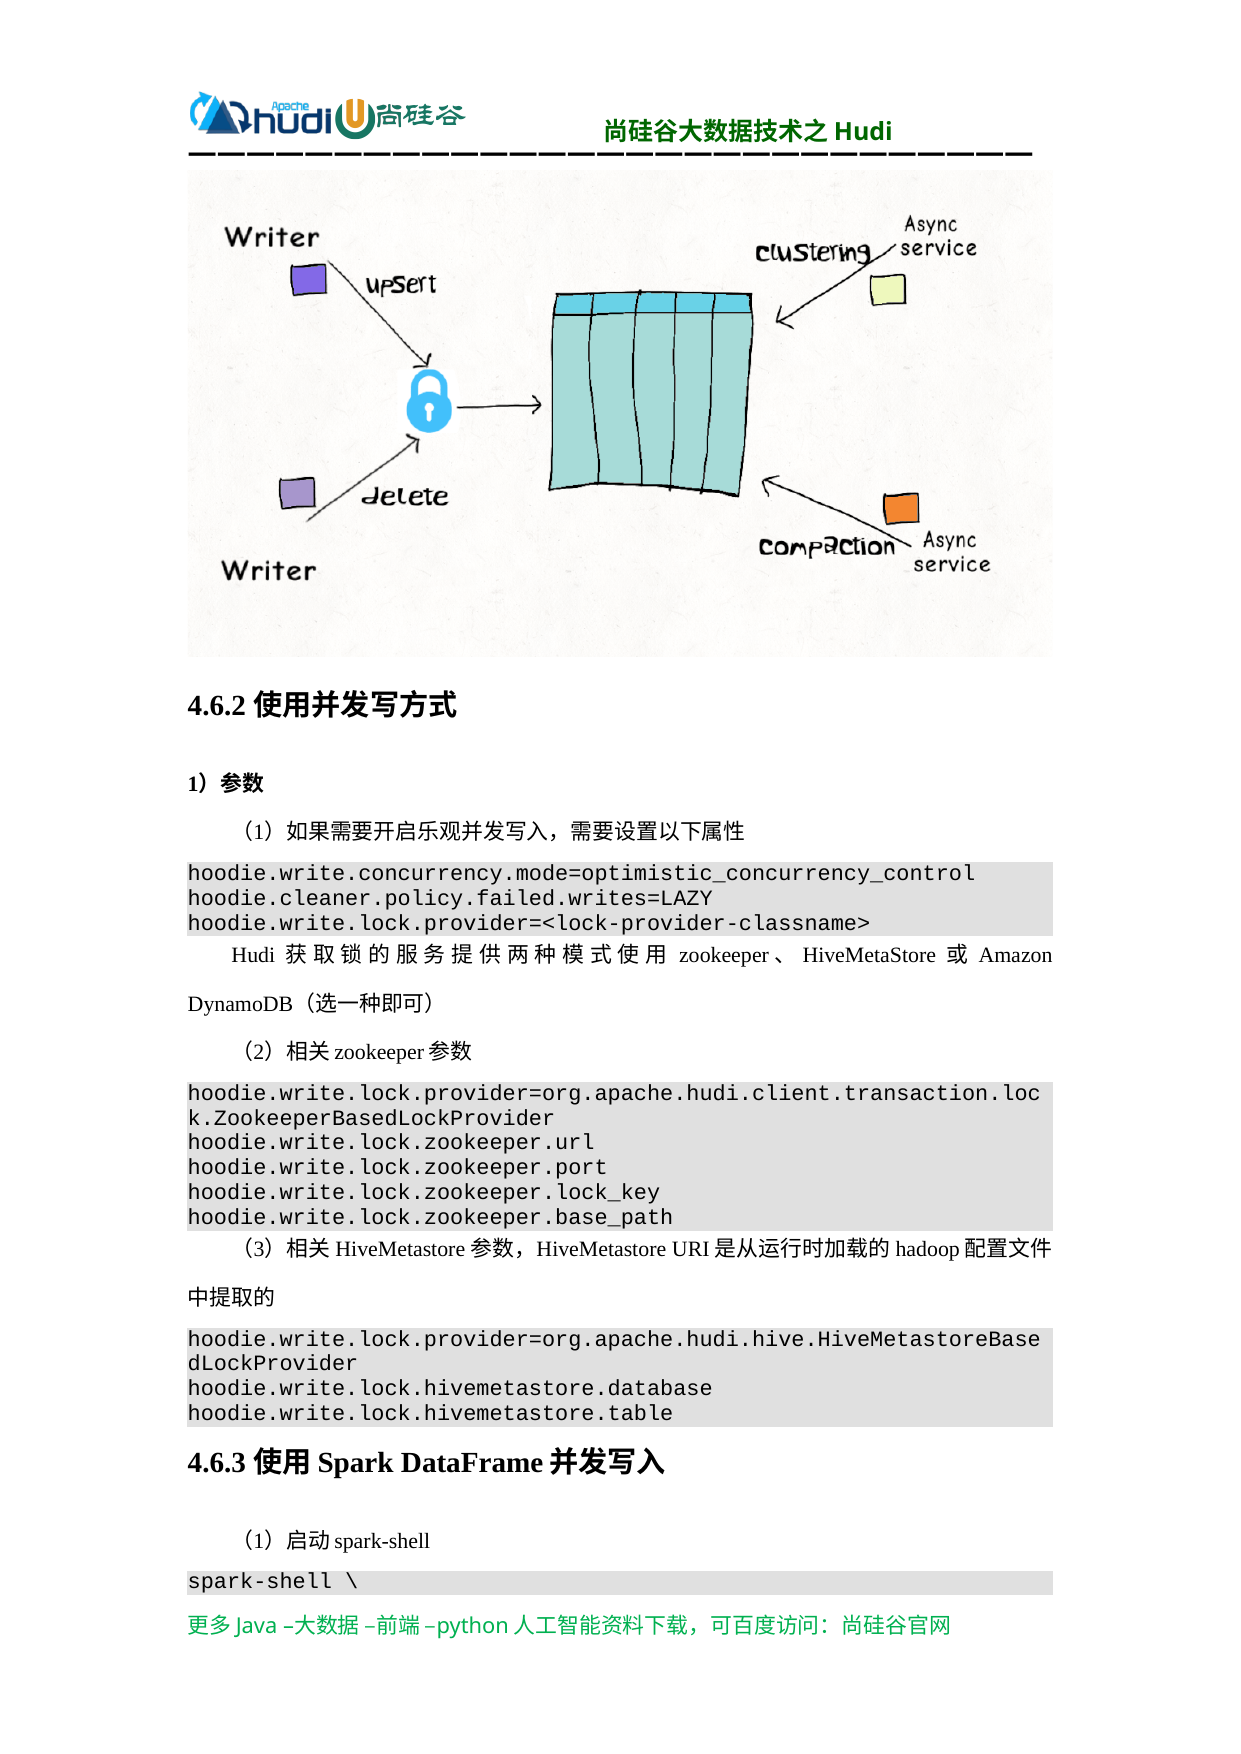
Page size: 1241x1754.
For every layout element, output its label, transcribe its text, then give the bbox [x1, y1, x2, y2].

text hoodie.write.lock.provider=<lock-provider-classname> [187, 912, 1053, 936]
text hoodie.write.concurrency.mode=optimistic_concurrency_control [187, 862, 1053, 887]
text （3）相关HiveMetastore参数，HiveMetastore URI是从运行时加载的hadoop配置文件中提取的 [187, 1231, 1053, 1312]
picture [187, 170, 1053, 657]
text hoodie.cleaner.policy.failed.writes=LAZY [187, 887, 1053, 912]
text hoodie.write.lock.provider=org.apache.hudi.client.transaction.lock.ZookeeperBasedLockProvider [187, 1082, 1053, 1131]
text Hudi获取锁的服务提供两种模式使用zookeeper、HiveMetaStore或Amazon DynamoDB（选一种即可） [187, 936, 1053, 1018]
text （1）启动spark-shell [187, 1522, 1053, 1555]
text 1）参数 [187, 765, 1053, 798]
text hoodie.write.lock.provider=org.apache.hudi.hive.HiveMetastoreBasedLockProvider [187, 1328, 1053, 1377]
text spark-shell \ [187, 1571, 1053, 1595]
subtitle 4.6.3 使用Spark DataFrame并发写入 [187, 1427, 1053, 1492]
text hoodie.write.lock.zookeeper.port [187, 1156, 1053, 1181]
text （1）如果需要开启乐观并发写入，需要设置以下属性 [187, 814, 1053, 846]
text hoodie.write.lock.hivemetastore.database [187, 1377, 1053, 1402]
text hoodie.write.lock.zookeeper.base_path [187, 1206, 1053, 1231]
picture [187, 88, 467, 140]
text （2）相关zookeeper参数 [187, 1033, 1053, 1066]
subtitle 4.6.2 使用并发写方式 [187, 670, 1053, 735]
text hoodie.write.lock.hivemetastore.table [187, 1402, 1053, 1427]
text hoodie.write.lock.zookeeper.url [187, 1131, 1053, 1156]
text hoodie.write.lock.zookeeper.lock_key [187, 1181, 1053, 1206]
